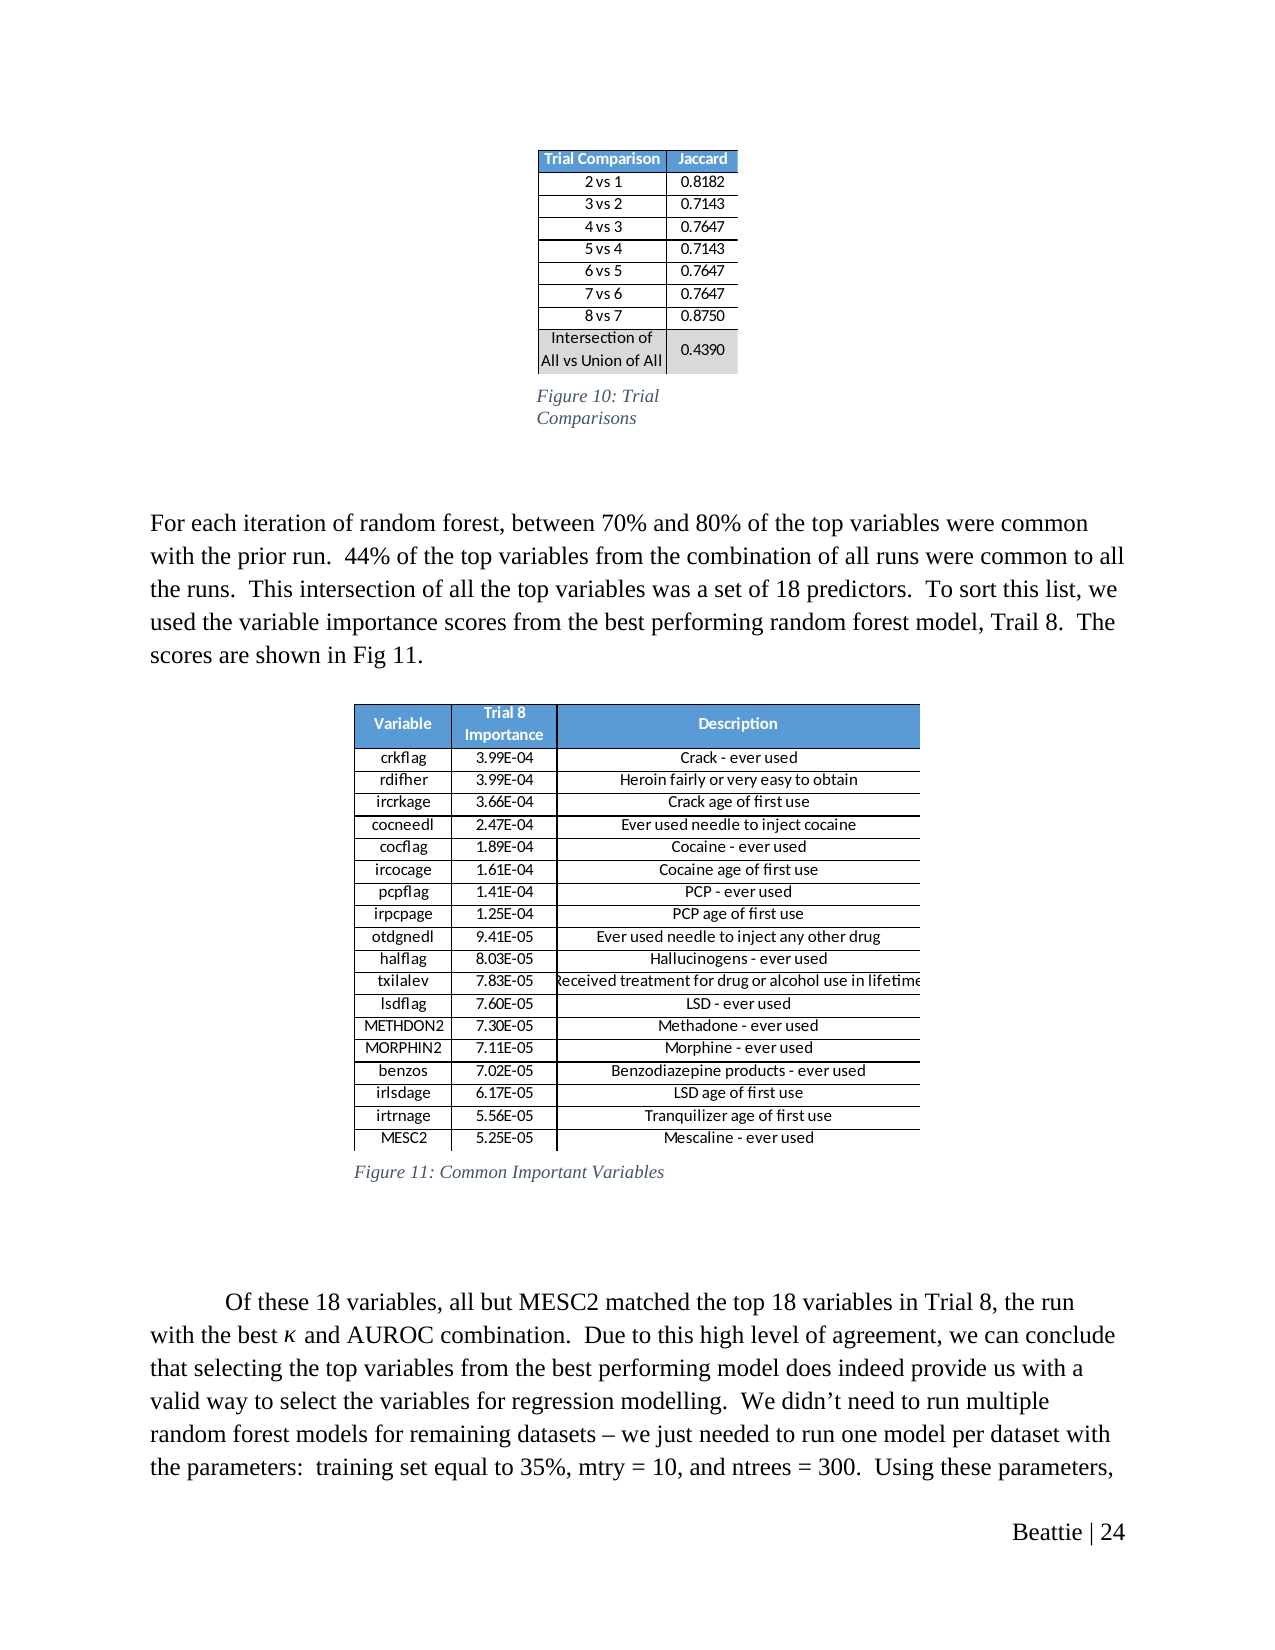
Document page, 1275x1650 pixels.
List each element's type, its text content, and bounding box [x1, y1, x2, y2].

text For each iteration of random forest, between 70% and 80% of the top variables were common with the prior run. 44% of the top variables from the combination of all runs were common to all the runs. This intersection of all the top variables was a set of 18 predictors. To sort this list, we used the variable importance scores from the best performing random forest model, Trail 8. The scores are shown in Fig 11. [150, 508, 1125, 669]
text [150, 1287, 1125, 1481]
